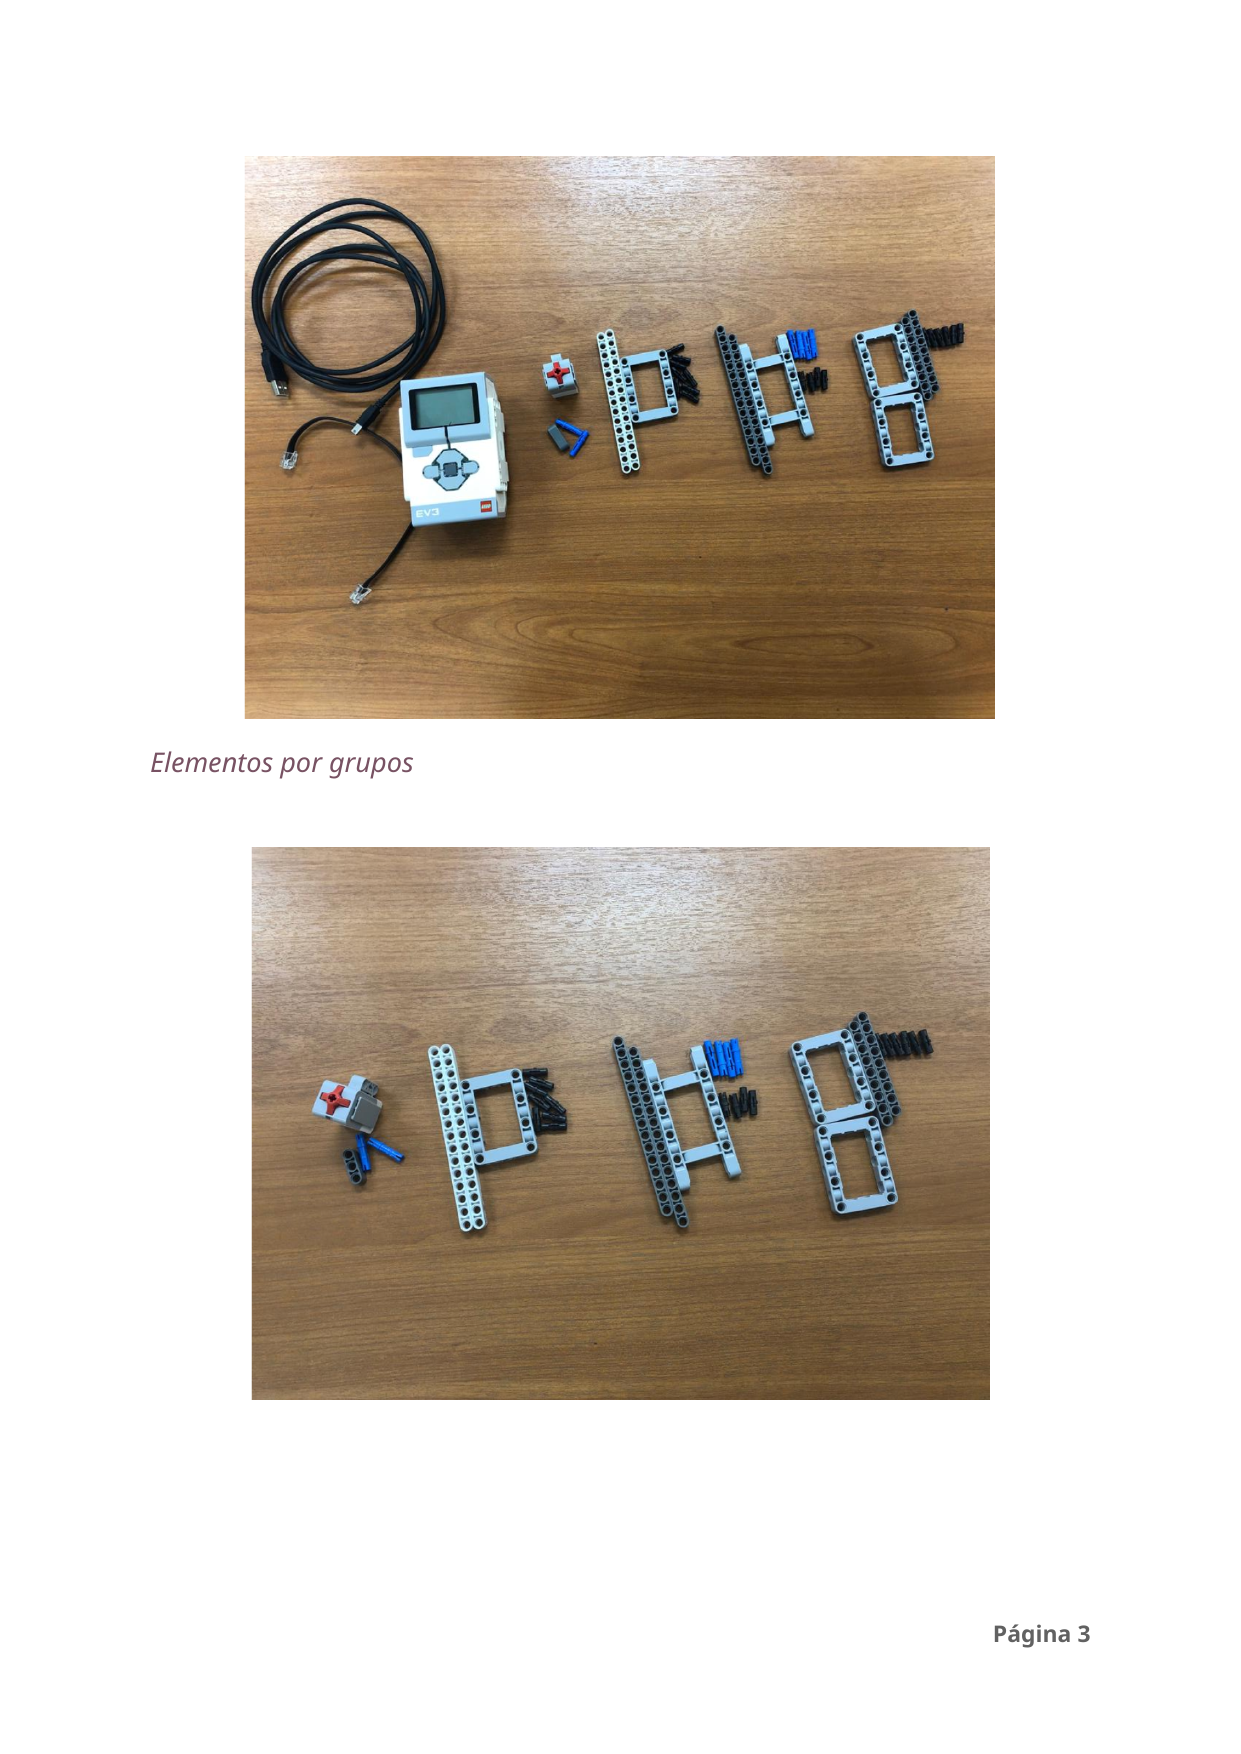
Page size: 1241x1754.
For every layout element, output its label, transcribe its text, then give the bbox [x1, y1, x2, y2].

picture [252, 847, 989, 1400]
picture [245, 156, 994, 719]
subtitle Elementos por grupos [150, 744, 1090, 781]
